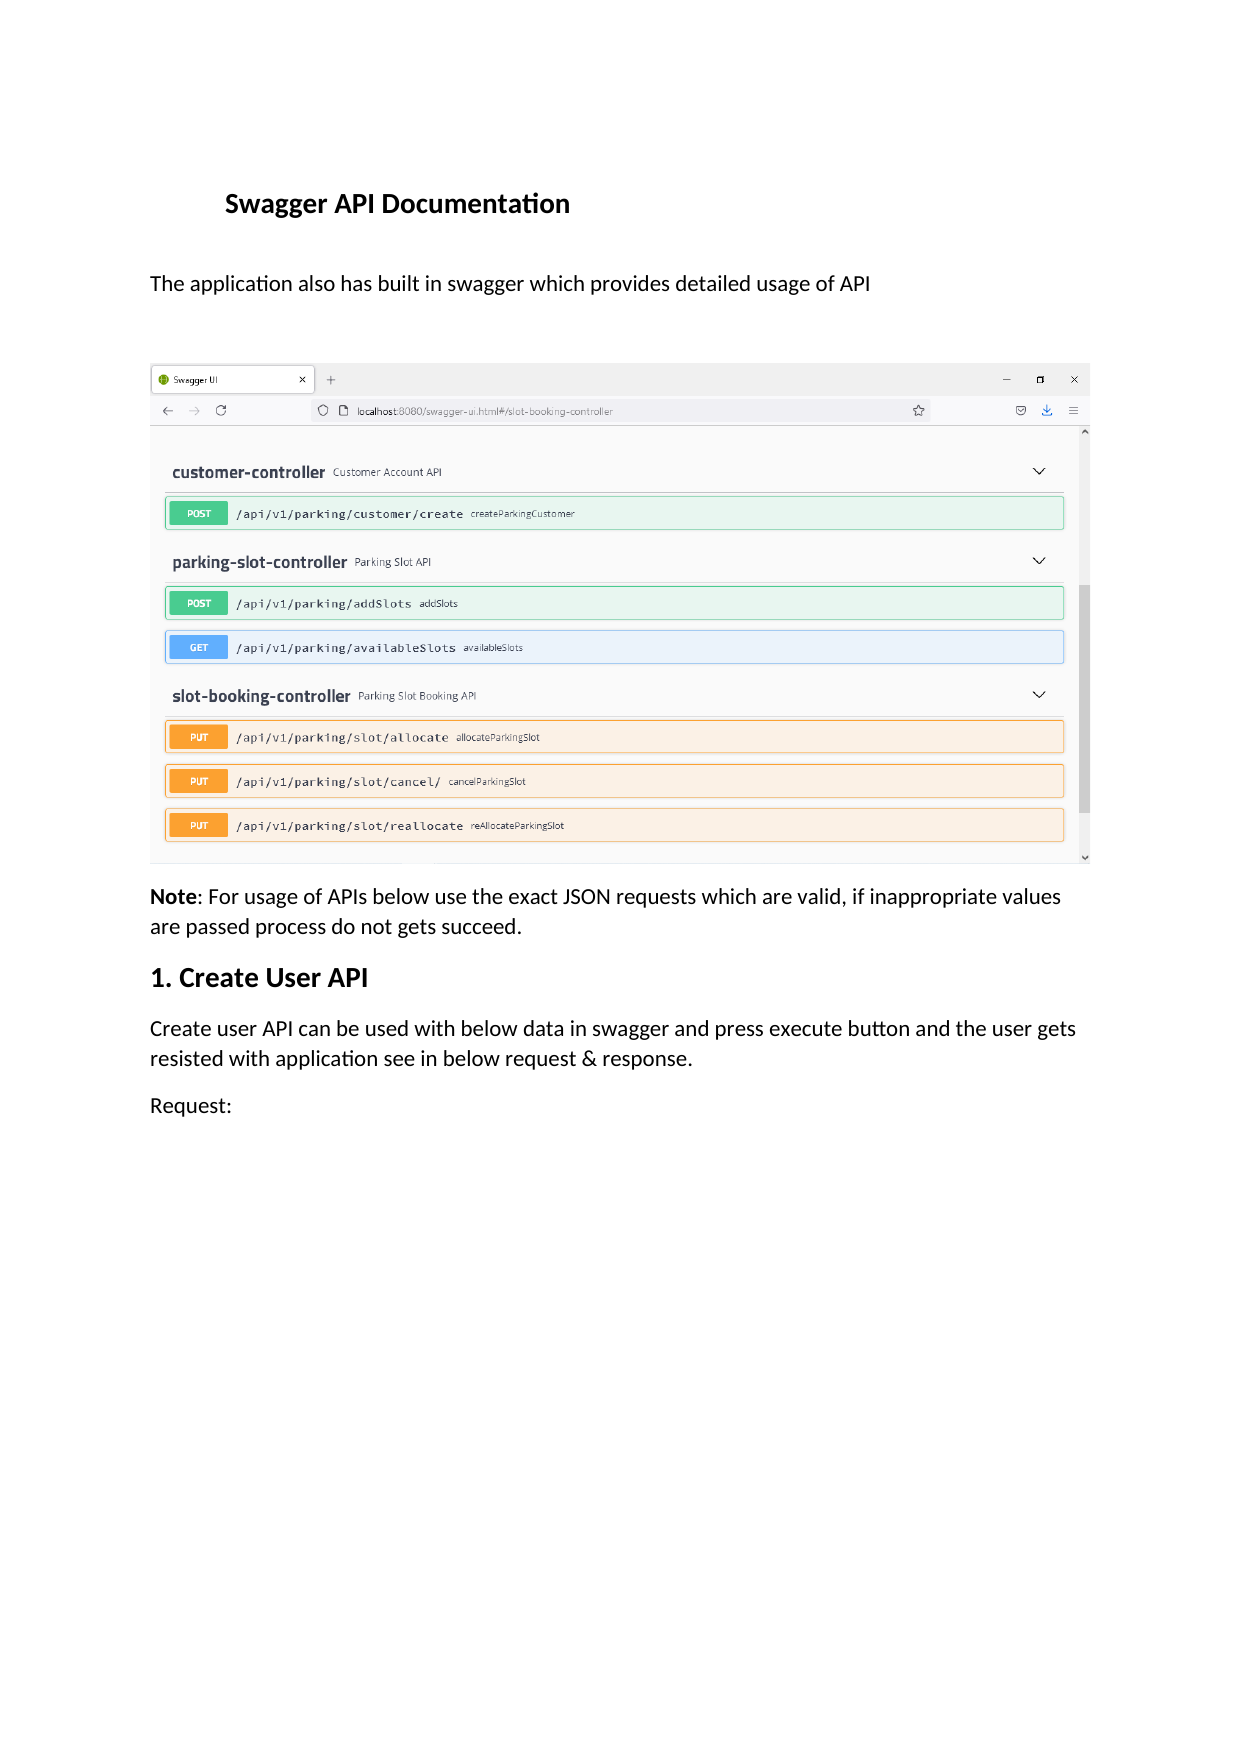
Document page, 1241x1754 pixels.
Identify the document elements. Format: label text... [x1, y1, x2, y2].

text The application also has built in swagger which provides detailed usage of API [150, 269, 1090, 297]
text Note: For usage of APIs below use the exact JSON requests which are valid, if inappropriate values are passed process do not gets succeed. [150, 882, 1090, 940]
text Create user API can be used with below data in swagger and press execute button and the user gets resisted with application see in below request & response. [150, 1014, 1090, 1073]
text 1. Create User API [150, 959, 1090, 995]
text Request: [150, 1091, 1090, 1119]
list Swagger API Documentation [225, 186, 1090, 221]
picture [150, 363, 1091, 864]
